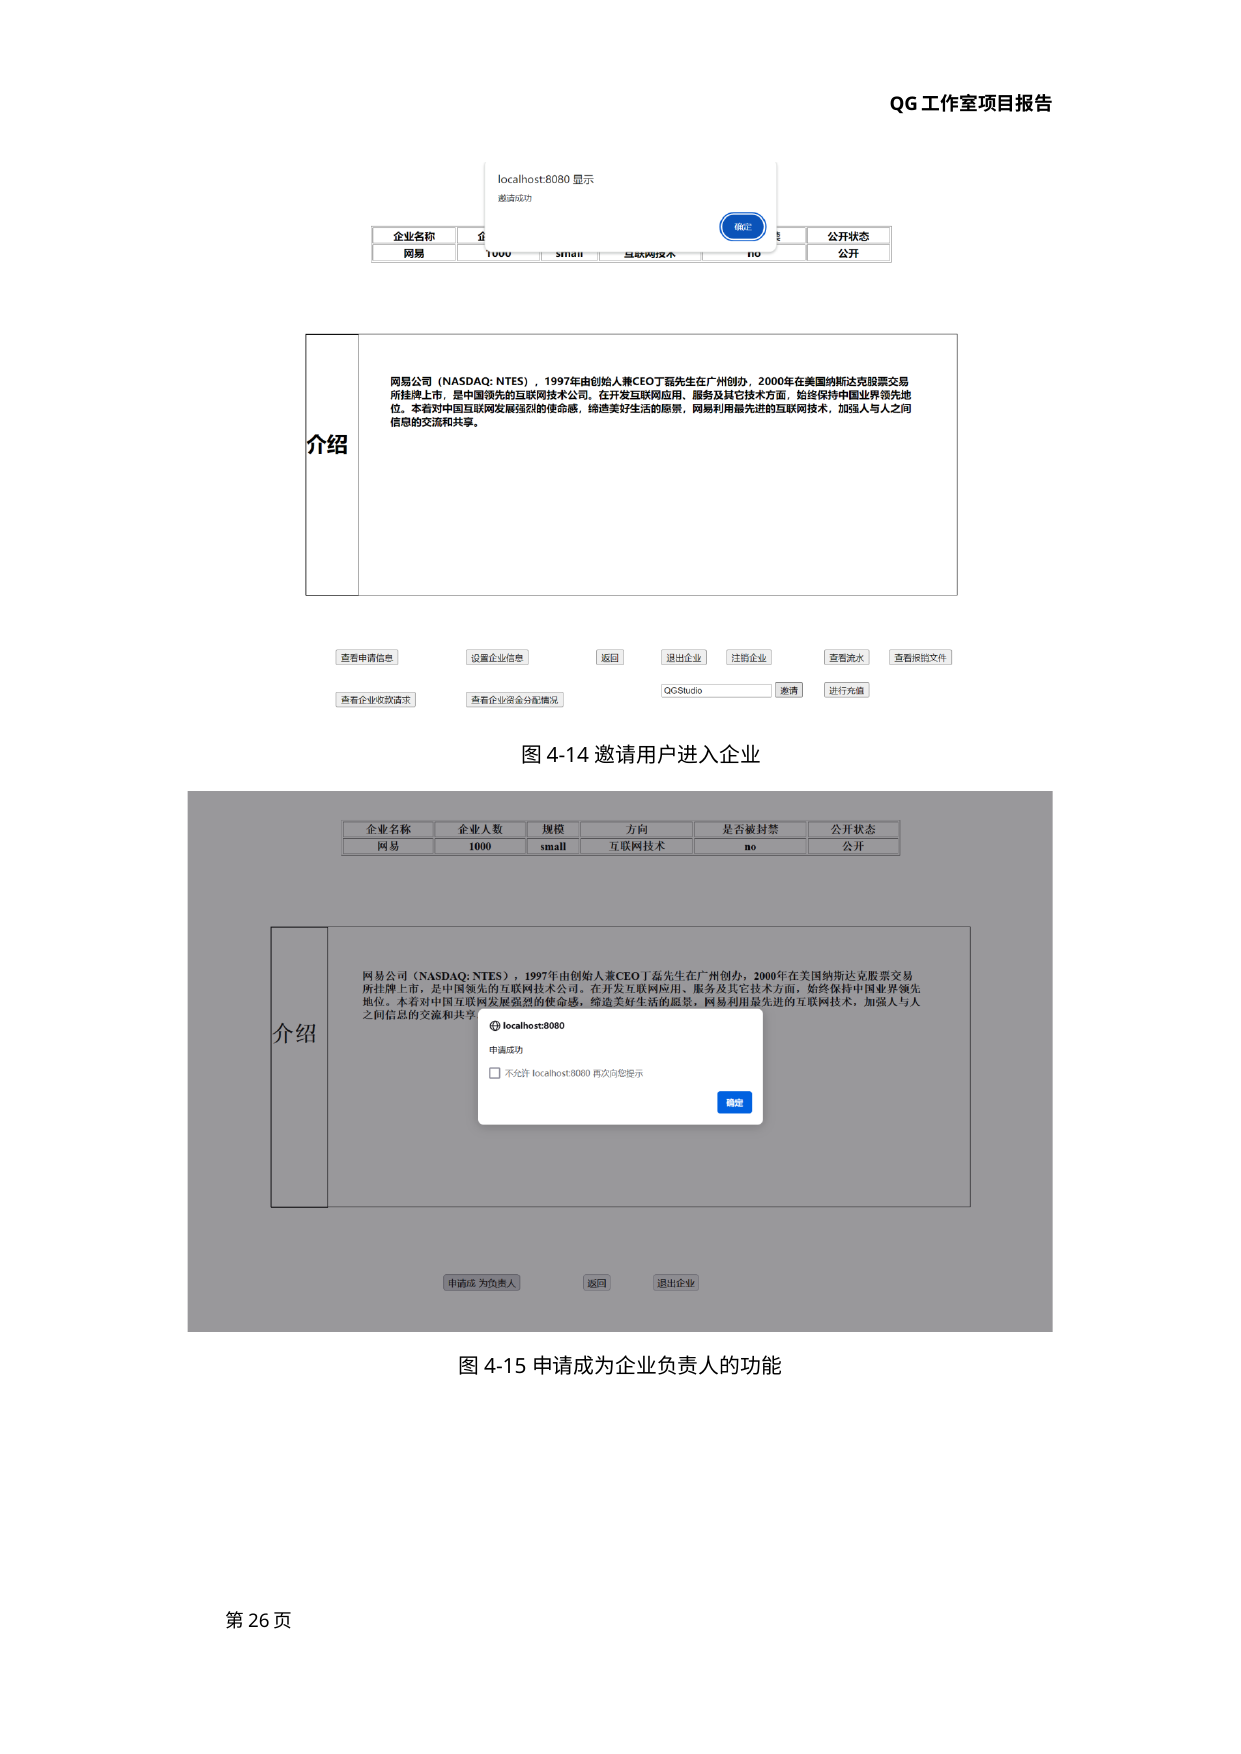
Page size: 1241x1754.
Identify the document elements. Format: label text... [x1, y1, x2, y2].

text 图 4-15 申请成为企业负责人的功能 [187, 1332, 1053, 1381]
text 图 4-14 邀请用户进入企业 [187, 737, 1053, 769]
picture [187, 791, 1053, 1332]
picture [187, 162, 1053, 712]
